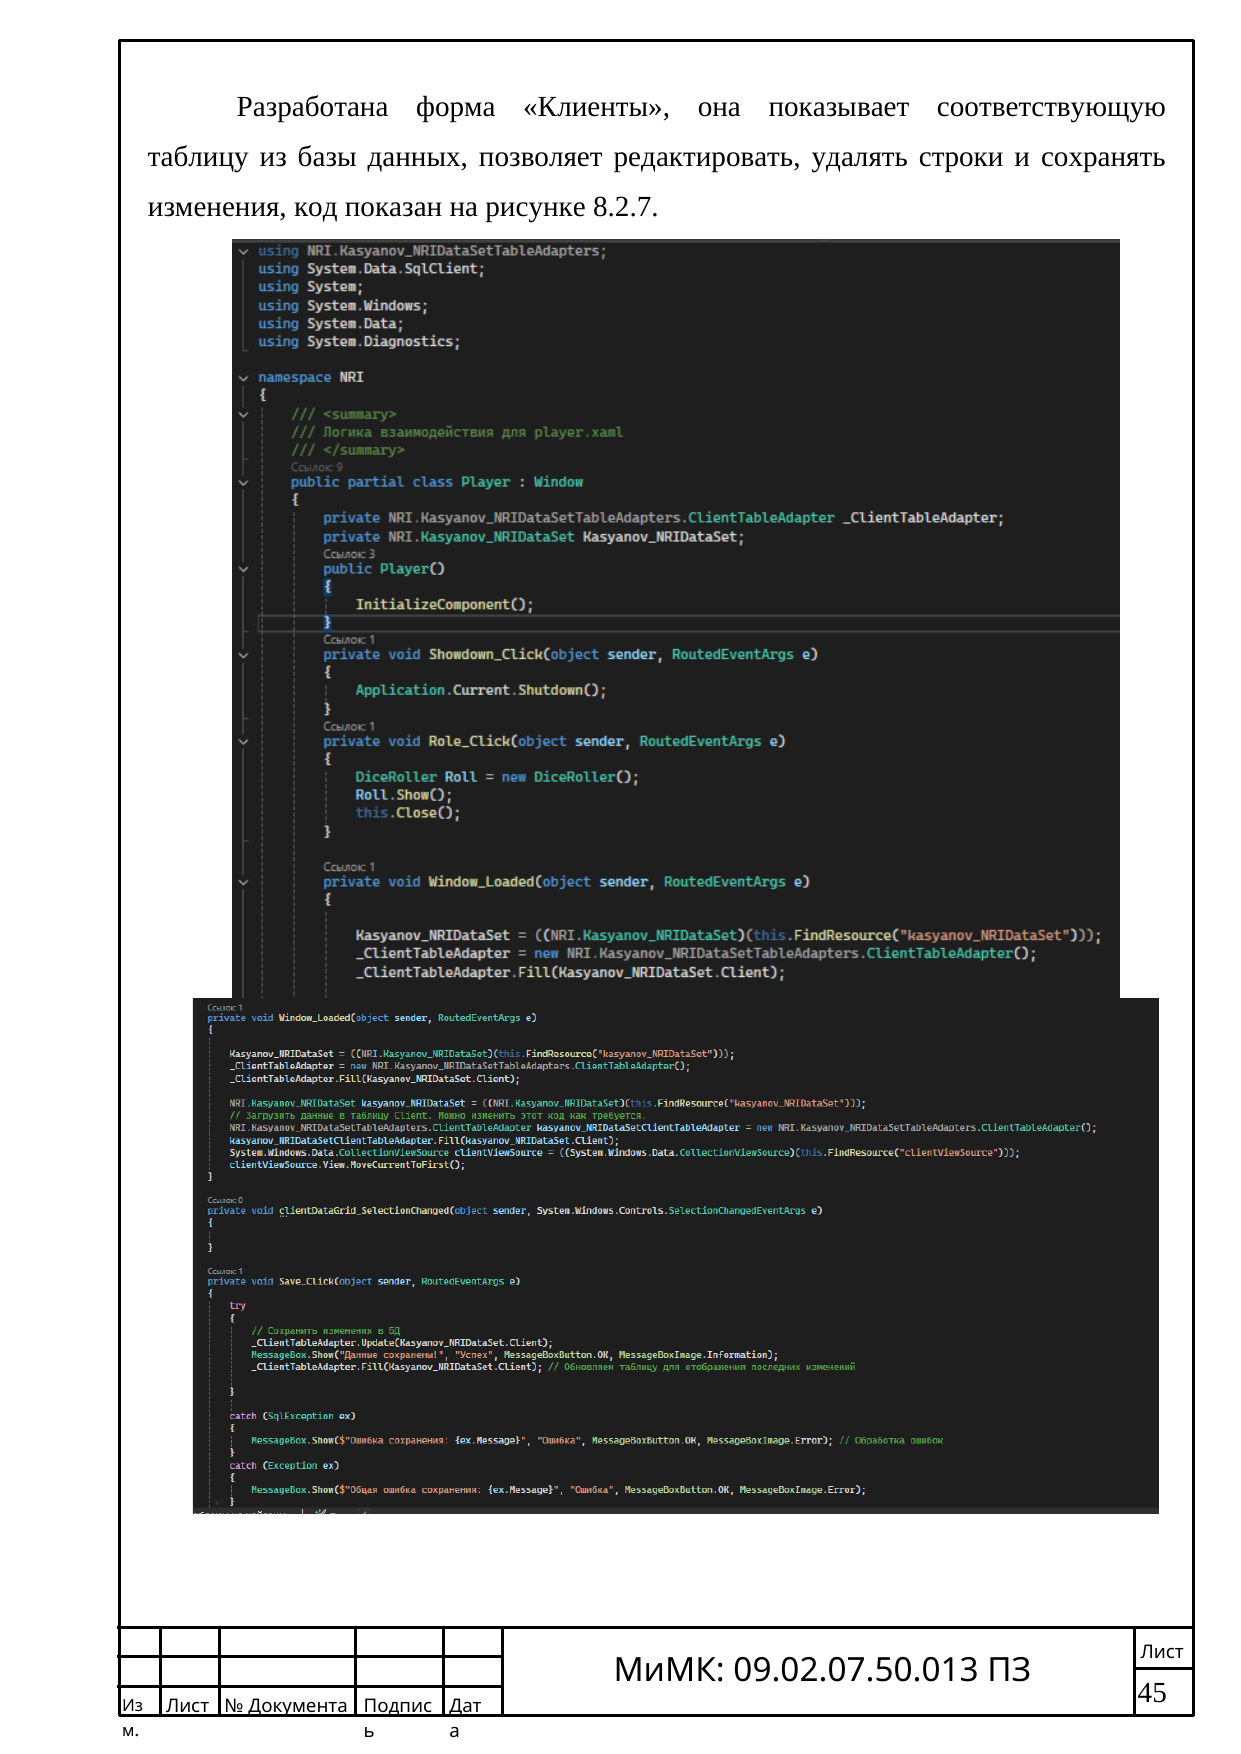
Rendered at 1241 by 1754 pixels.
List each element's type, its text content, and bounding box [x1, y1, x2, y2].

text Разработана форма «Клиенты», она показывает соответствующую таблицу из базы данных, позволяет редактировать, удалять строки и сохранять изменения, код показан на рисунке 8.2.7. [148, 89, 1167, 223]
picture [192, 239, 1159, 1514]
